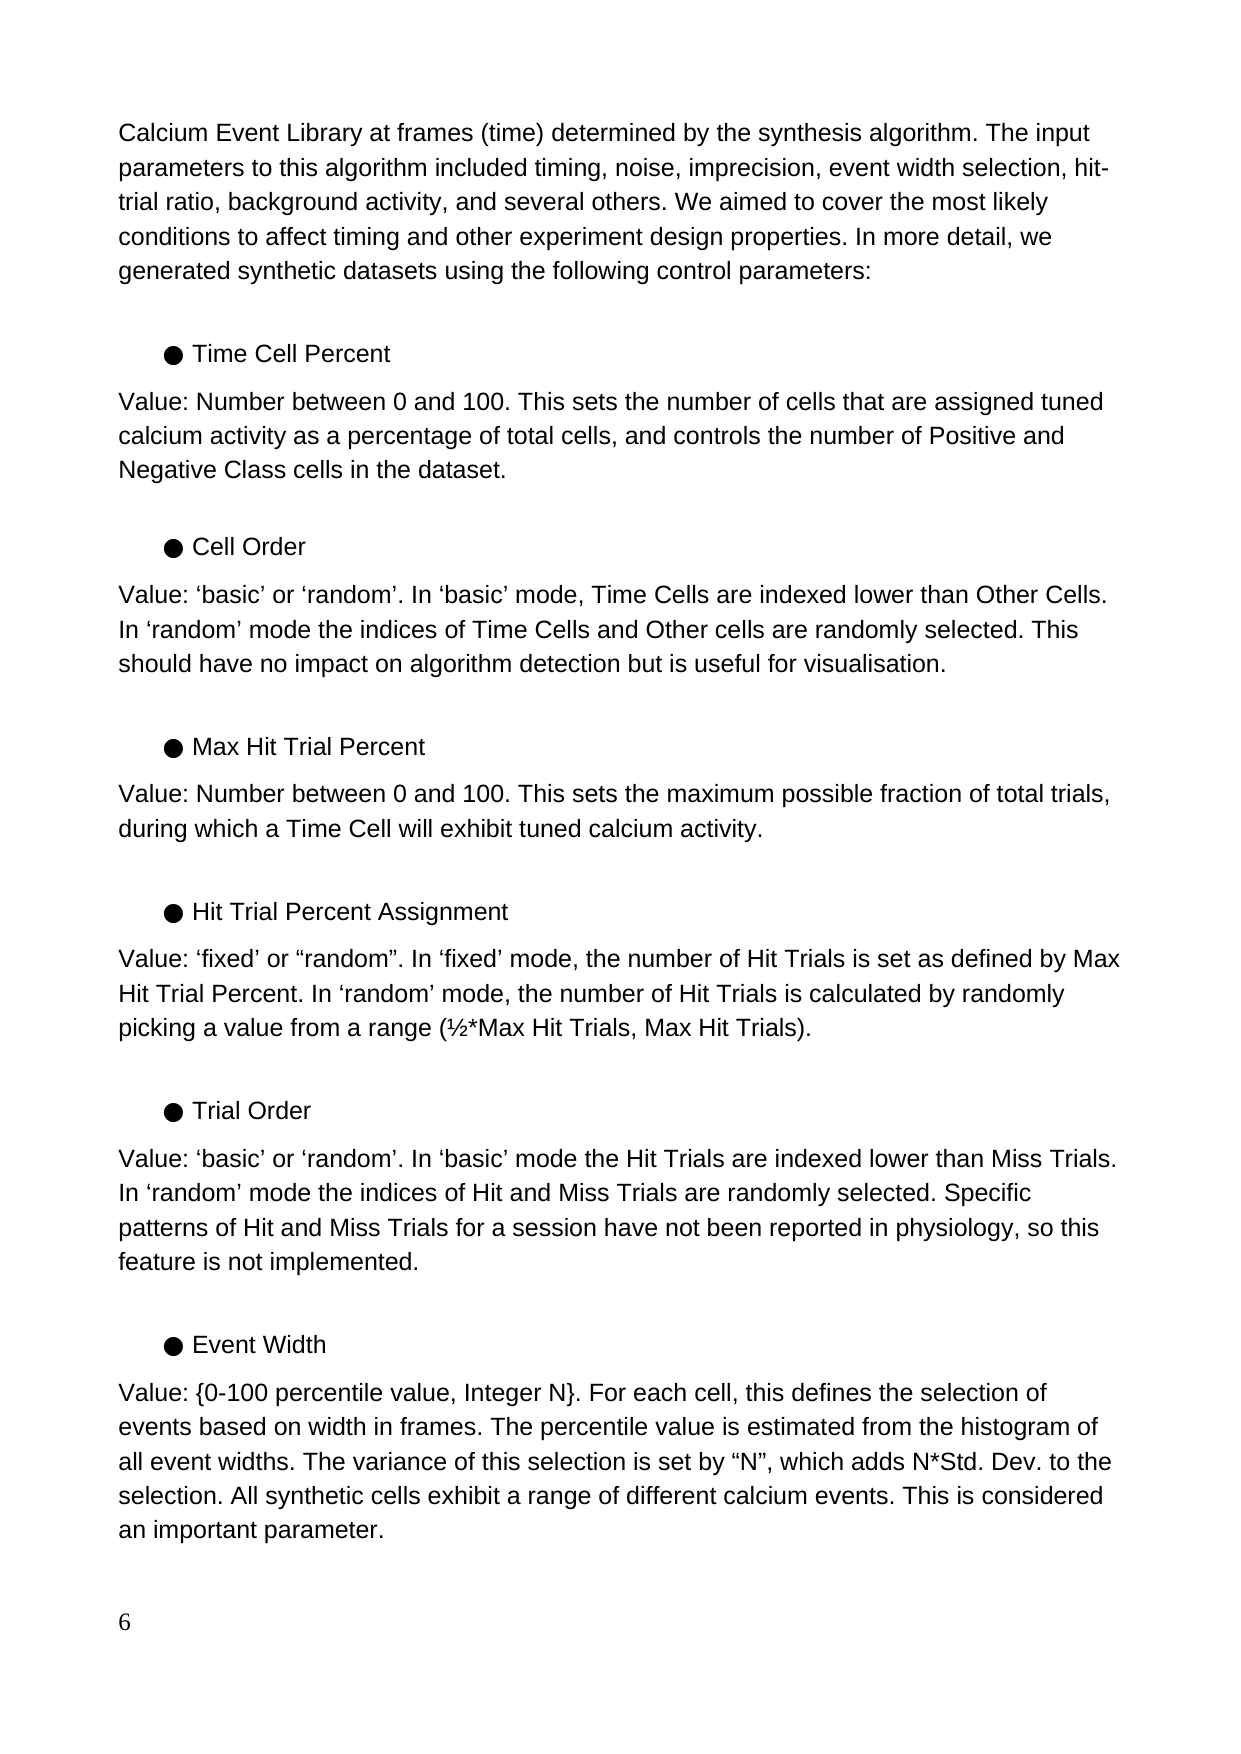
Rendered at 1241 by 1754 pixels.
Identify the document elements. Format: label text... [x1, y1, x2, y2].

text Value: ‘fixed’ or “random”. In ‘fixed’ mode, the number of Hit Trials is set as defined by Max Hit Trial Percent. In ‘random’ mode, the number of Hit Trials is calculated by randomly picking a value from a range (½*Max Hit Trials, Max Hit Trials). [118, 944, 1122, 1042]
list Cell Order [162, 519, 1122, 570]
list Time Cell Percent [162, 325, 1122, 376]
list Max Hit Trial Percent [162, 718, 1122, 769]
text Value: ‘basic’ or ‘random’. In ‘basic’ mode the Hit Trials are indexed lower than Miss Trials. In ‘random’ mode the indices of Hit and Miss Trials are randomly selected. Specific patterns of Hit and Miss Trials for a session have not been reported in physiology, so this feature is not implemented. [118, 1144, 1122, 1276]
list Hit Trial Percent Assignment [162, 883, 1122, 934]
list Trial Order [162, 1082, 1122, 1133]
list Event Width [162, 1316, 1122, 1367]
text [118, 118, 1122, 285]
text Value: Number between 0 and 100. This sets the number of cells that are assigned tuned calcium activity as a percentage of total cells, and controls the number of Positive and Negative Class cells in the dataset. [118, 386, 1122, 484]
text Value: {0-100 percentile value, Integer N}. For each cell, this defines the selection of events based on width in frames. The percentile value is estimated from the histogram of all event widths. The variance of this selection is set by “N”, which adds N*Std. Dev. to the selection. All synthetic cells exhibit a range of different calcium events. This is considered an important parameter. [118, 1378, 1122, 1544]
text Value: ‘basic’ or ‘random’. In ‘basic’ mode, Time Cells are indexed lower than Other Cells. In ‘random’ mode the indices of Time Cells and Other cells are randomly selected. This should have no impact on algorithm detection but is useful for visualisation. [118, 580, 1122, 678]
text Value: Number between 0 and 100. This sets the maximum possible fraction of total trials, during which a Time Cell will exhibit tuned calcium activity. [118, 779, 1122, 843]
